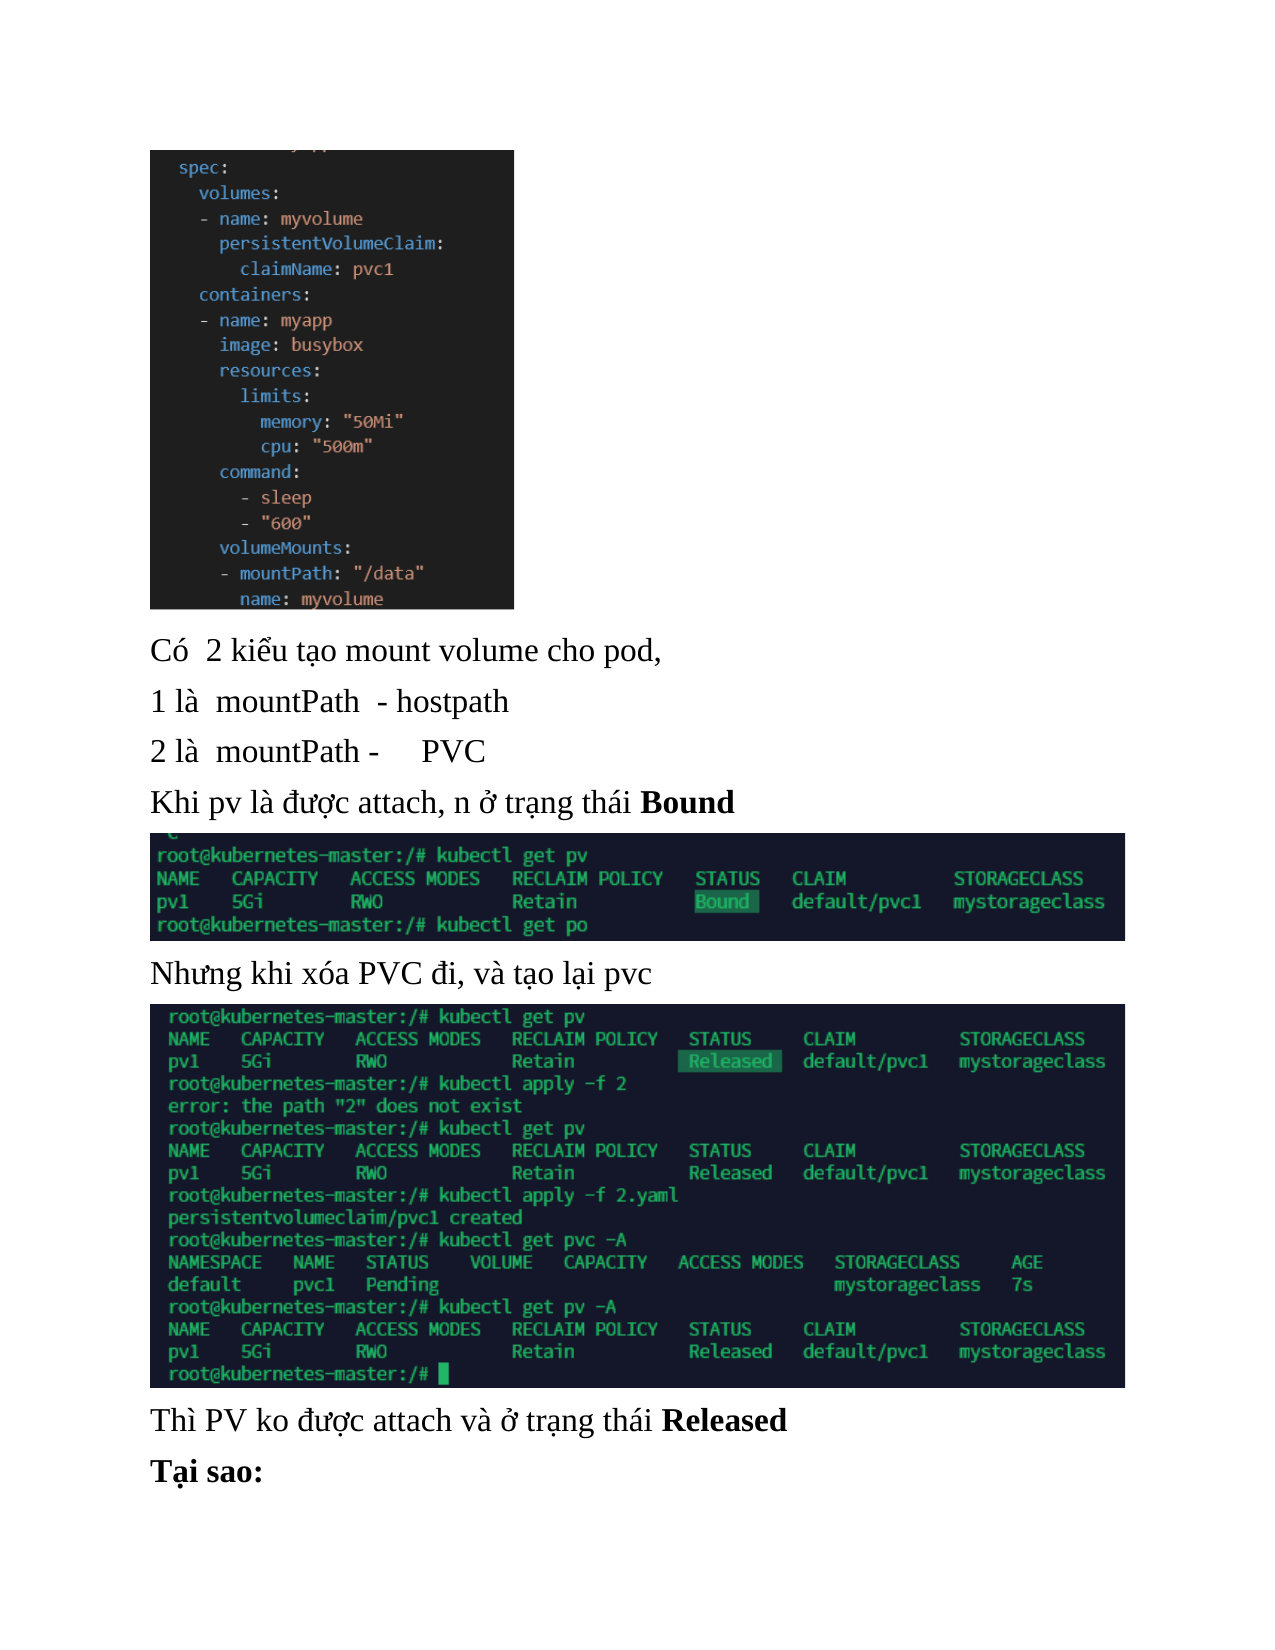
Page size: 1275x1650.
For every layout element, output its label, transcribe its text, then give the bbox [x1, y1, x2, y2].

text Khi pv là được attach, n ở trạng thái Bound [150, 782, 1125, 821]
text Có 2 kiểu tạo mount volume cho pod, [150, 630, 1125, 668]
picture [150, 150, 515, 618]
text Thì PV ko được attach và ở trạng thái Released [150, 1400, 1125, 1438]
text 1 là mountPath - hostpath [150, 681, 1125, 719]
picture [150, 833, 1125, 941]
text Tại sao: [150, 1451, 1125, 1489]
text 2 là mountPath - PVC [150, 732, 1125, 770]
picture [150, 1004, 1125, 1388]
text Nhưng khi xóa PVC đi, và tạo lại pvc [150, 953, 1125, 992]
